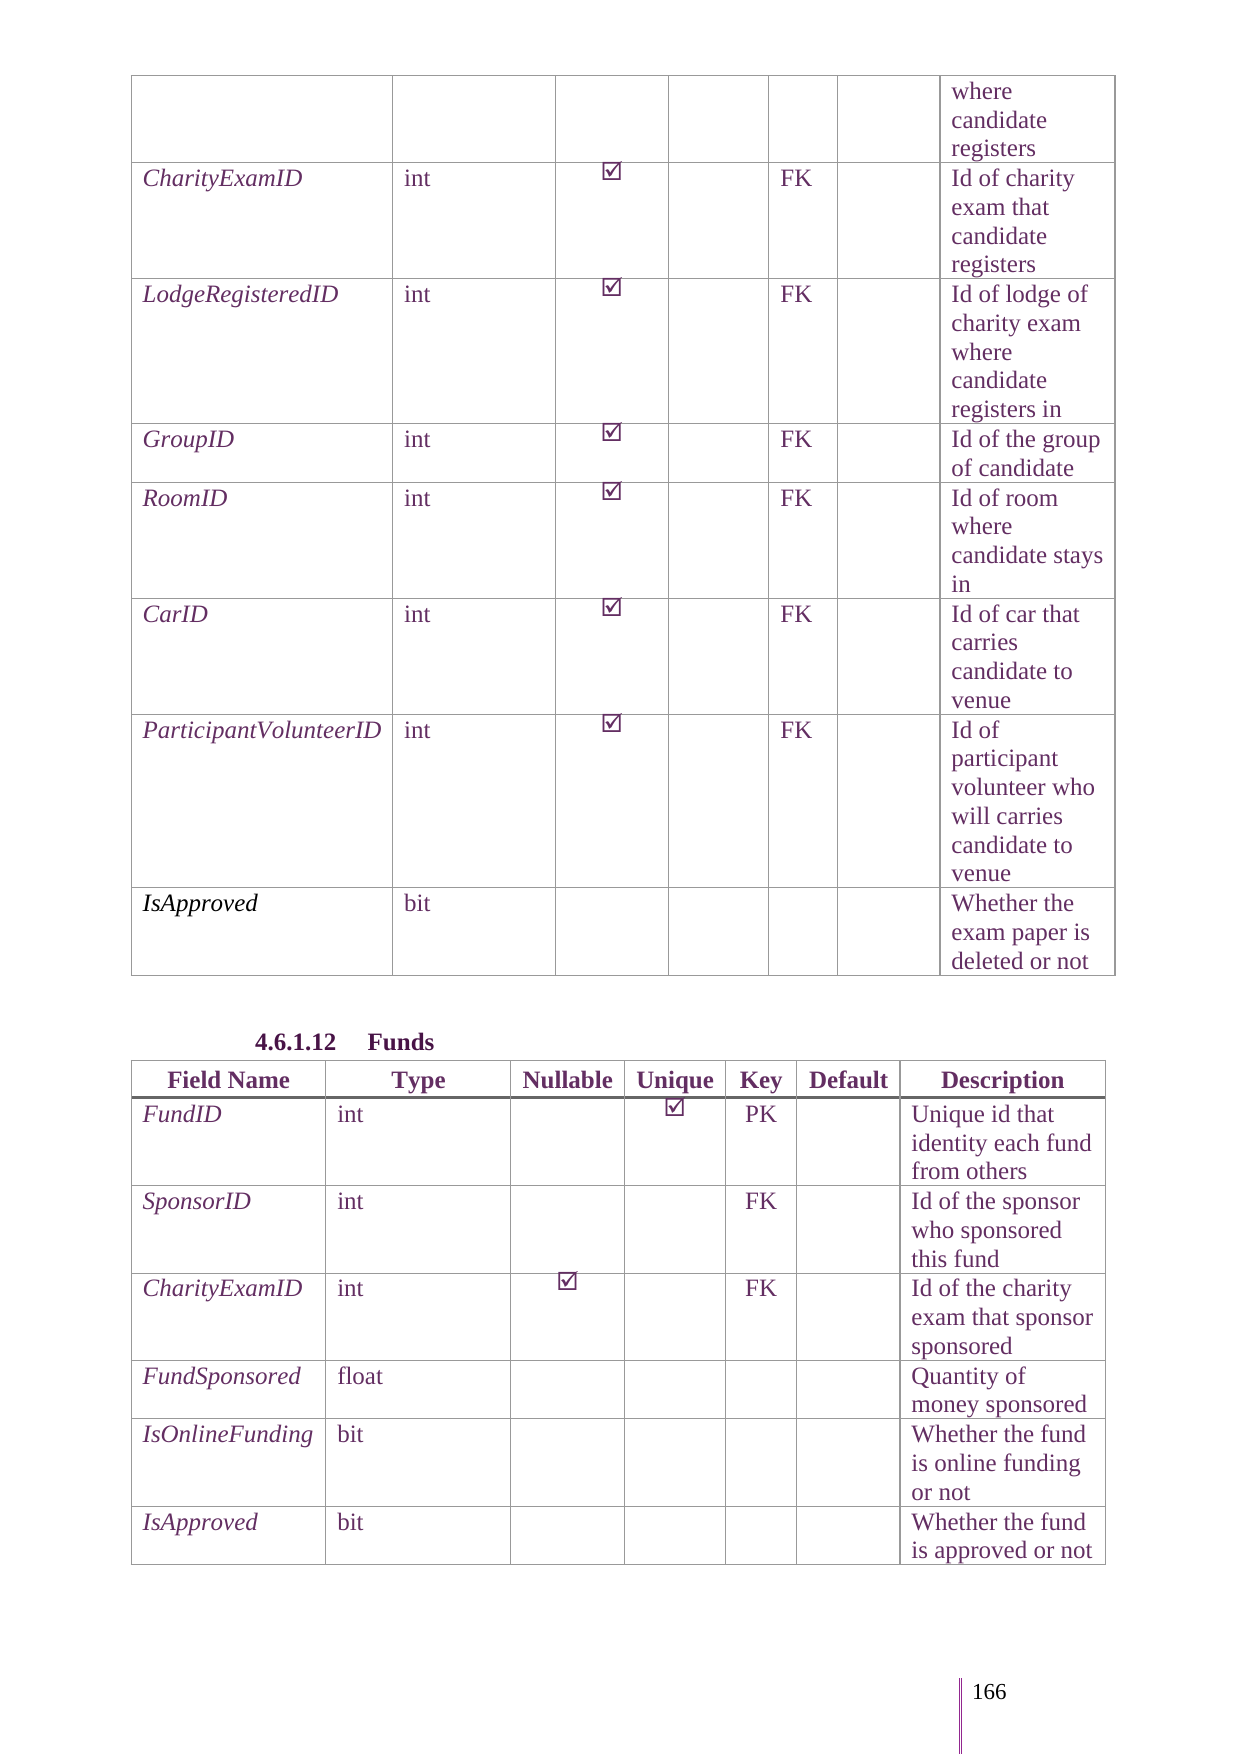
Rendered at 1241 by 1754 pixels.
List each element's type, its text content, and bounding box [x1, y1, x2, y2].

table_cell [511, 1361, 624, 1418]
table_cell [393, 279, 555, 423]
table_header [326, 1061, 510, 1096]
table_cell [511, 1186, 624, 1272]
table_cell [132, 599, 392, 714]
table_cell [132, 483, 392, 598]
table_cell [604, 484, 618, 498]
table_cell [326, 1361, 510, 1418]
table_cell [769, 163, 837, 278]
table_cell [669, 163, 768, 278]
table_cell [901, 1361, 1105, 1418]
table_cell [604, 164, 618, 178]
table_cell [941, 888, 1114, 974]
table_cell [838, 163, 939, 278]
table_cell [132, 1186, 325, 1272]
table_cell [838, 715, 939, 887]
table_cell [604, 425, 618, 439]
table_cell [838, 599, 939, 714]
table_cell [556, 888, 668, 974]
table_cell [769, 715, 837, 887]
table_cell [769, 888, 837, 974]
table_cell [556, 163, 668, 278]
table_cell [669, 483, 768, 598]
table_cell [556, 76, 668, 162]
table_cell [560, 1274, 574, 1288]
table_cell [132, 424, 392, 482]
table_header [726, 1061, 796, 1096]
subtitle Funds [255, 1027, 1165, 1055]
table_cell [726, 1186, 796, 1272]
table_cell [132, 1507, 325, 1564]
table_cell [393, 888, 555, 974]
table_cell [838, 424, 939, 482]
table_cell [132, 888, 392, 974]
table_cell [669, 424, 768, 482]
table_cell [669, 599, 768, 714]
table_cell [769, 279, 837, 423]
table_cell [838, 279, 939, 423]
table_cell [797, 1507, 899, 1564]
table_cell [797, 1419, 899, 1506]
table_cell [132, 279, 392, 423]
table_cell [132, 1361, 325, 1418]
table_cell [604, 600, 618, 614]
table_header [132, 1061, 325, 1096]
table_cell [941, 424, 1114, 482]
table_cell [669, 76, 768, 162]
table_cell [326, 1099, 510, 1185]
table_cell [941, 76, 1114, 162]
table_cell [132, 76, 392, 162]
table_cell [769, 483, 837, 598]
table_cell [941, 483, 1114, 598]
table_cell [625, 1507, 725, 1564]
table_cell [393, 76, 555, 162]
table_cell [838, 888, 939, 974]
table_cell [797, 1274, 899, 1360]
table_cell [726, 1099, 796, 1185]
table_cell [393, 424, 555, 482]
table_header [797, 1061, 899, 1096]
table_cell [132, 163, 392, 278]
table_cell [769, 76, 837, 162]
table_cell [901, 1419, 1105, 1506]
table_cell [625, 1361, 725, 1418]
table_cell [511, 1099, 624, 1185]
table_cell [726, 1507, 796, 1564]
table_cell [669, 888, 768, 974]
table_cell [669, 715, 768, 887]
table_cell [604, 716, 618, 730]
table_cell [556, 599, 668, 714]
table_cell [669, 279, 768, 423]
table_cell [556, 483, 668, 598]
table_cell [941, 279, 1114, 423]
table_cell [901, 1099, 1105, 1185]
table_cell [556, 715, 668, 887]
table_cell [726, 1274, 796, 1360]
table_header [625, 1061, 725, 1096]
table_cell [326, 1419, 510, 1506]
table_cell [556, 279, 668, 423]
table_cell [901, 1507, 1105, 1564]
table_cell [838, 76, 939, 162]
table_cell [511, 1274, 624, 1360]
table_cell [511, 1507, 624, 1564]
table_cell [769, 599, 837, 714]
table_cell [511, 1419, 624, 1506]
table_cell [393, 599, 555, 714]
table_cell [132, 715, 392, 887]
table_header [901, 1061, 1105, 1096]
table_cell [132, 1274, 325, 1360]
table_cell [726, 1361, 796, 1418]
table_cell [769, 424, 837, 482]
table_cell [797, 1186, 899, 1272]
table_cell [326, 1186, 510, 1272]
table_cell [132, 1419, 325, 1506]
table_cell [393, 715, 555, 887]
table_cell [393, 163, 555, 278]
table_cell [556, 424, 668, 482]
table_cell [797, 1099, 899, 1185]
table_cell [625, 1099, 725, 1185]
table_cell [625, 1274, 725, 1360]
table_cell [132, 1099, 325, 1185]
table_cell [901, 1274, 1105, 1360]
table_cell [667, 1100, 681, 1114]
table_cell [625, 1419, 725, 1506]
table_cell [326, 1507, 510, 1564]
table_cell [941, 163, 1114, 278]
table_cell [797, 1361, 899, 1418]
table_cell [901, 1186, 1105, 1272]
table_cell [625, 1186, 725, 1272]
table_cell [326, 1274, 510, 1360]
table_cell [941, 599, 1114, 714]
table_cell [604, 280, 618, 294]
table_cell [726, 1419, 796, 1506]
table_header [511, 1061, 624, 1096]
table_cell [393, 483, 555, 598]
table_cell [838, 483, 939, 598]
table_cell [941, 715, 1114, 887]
